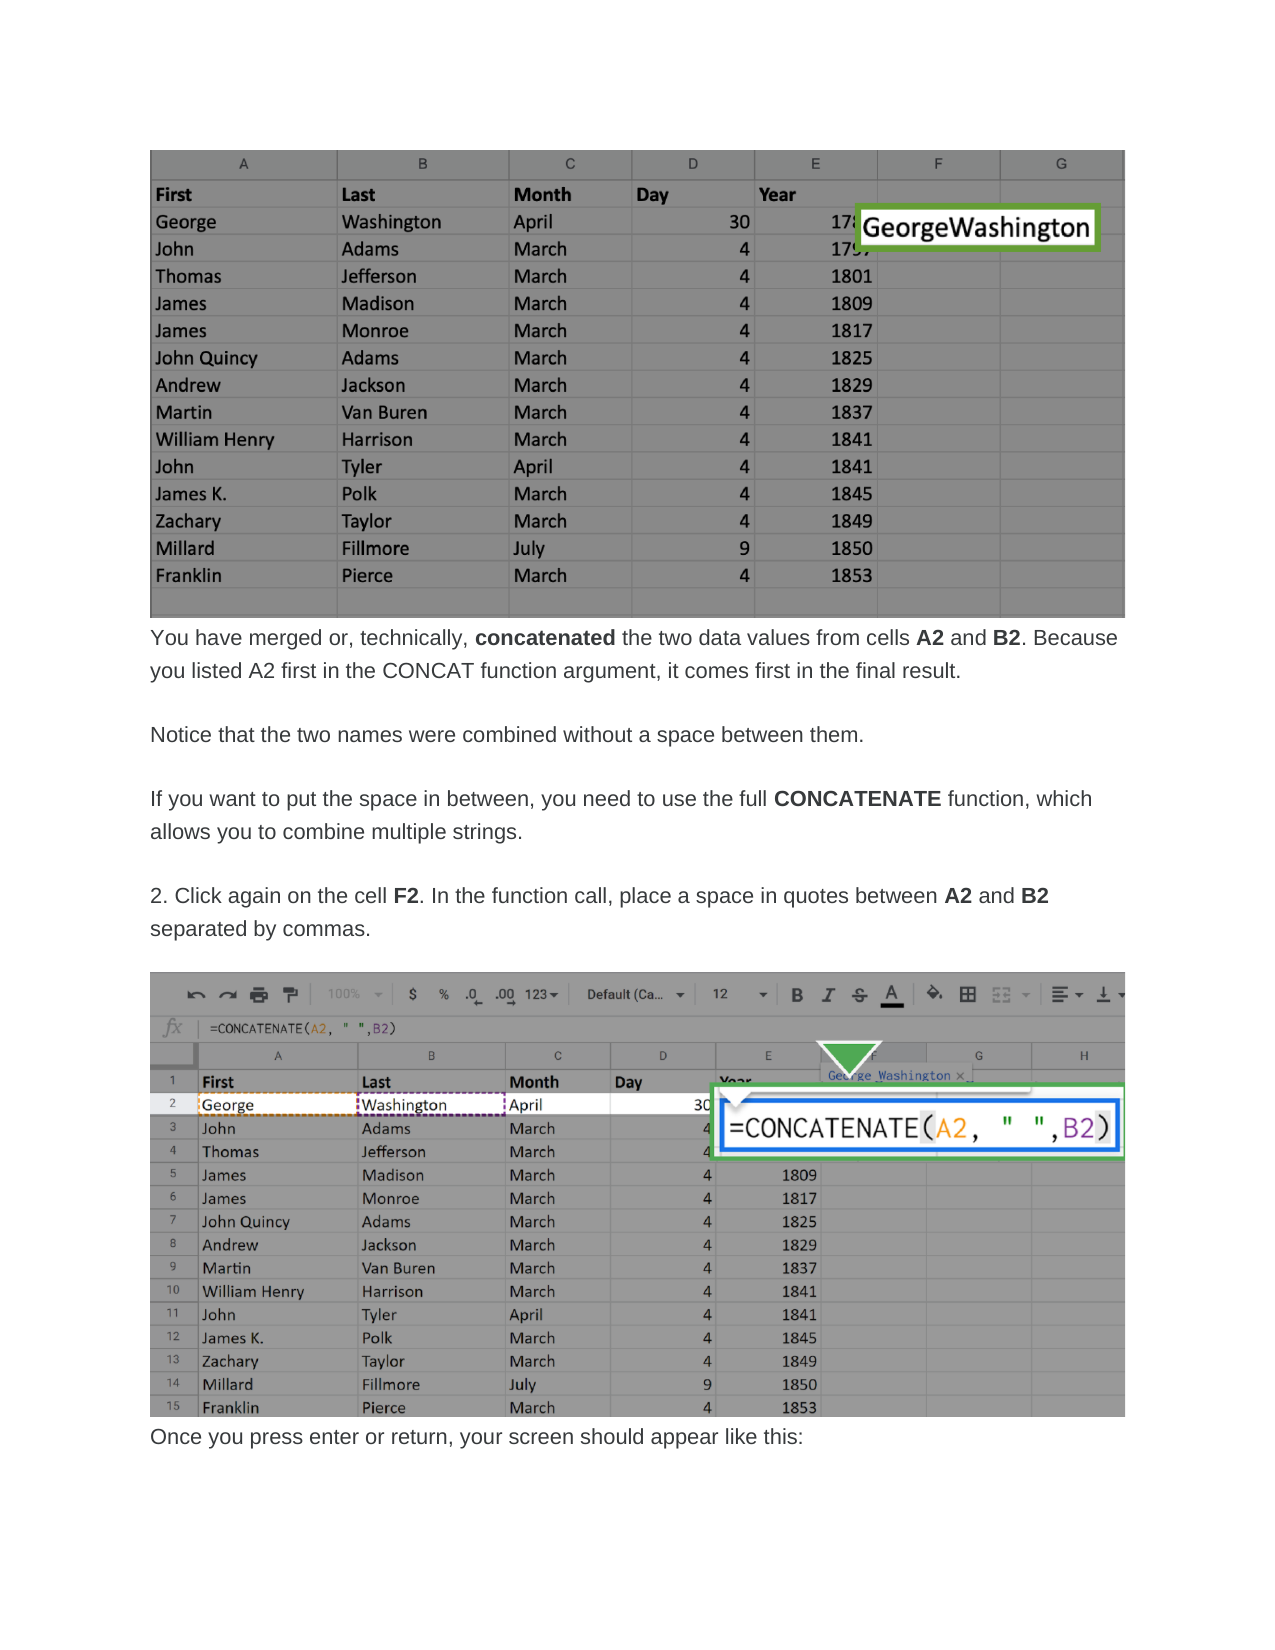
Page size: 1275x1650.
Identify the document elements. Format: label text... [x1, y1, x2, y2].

picture [150, 972, 1125, 1417]
text Once you press enter or return, your screen should appear like this: [150, 1417, 1125, 1449]
text Notice that the two names were combined without a space between them. [150, 714, 1125, 747]
text 2. Click again on the cell F2. In the function call, place a space in quotes between A2 and B2 separated by commas. [150, 875, 1125, 941]
picture [150, 150, 1125, 618]
text You have merged or, technically, concatenated the two data values from cells A2 and B2. Because you listed A2 first in the CONCAT function argument, it comes first in the final result. [150, 618, 1125, 683]
text If you want to put the space in between, you need to use the full CONCATENATE function, which allows you to combine multiple strings. [150, 778, 1125, 844]
